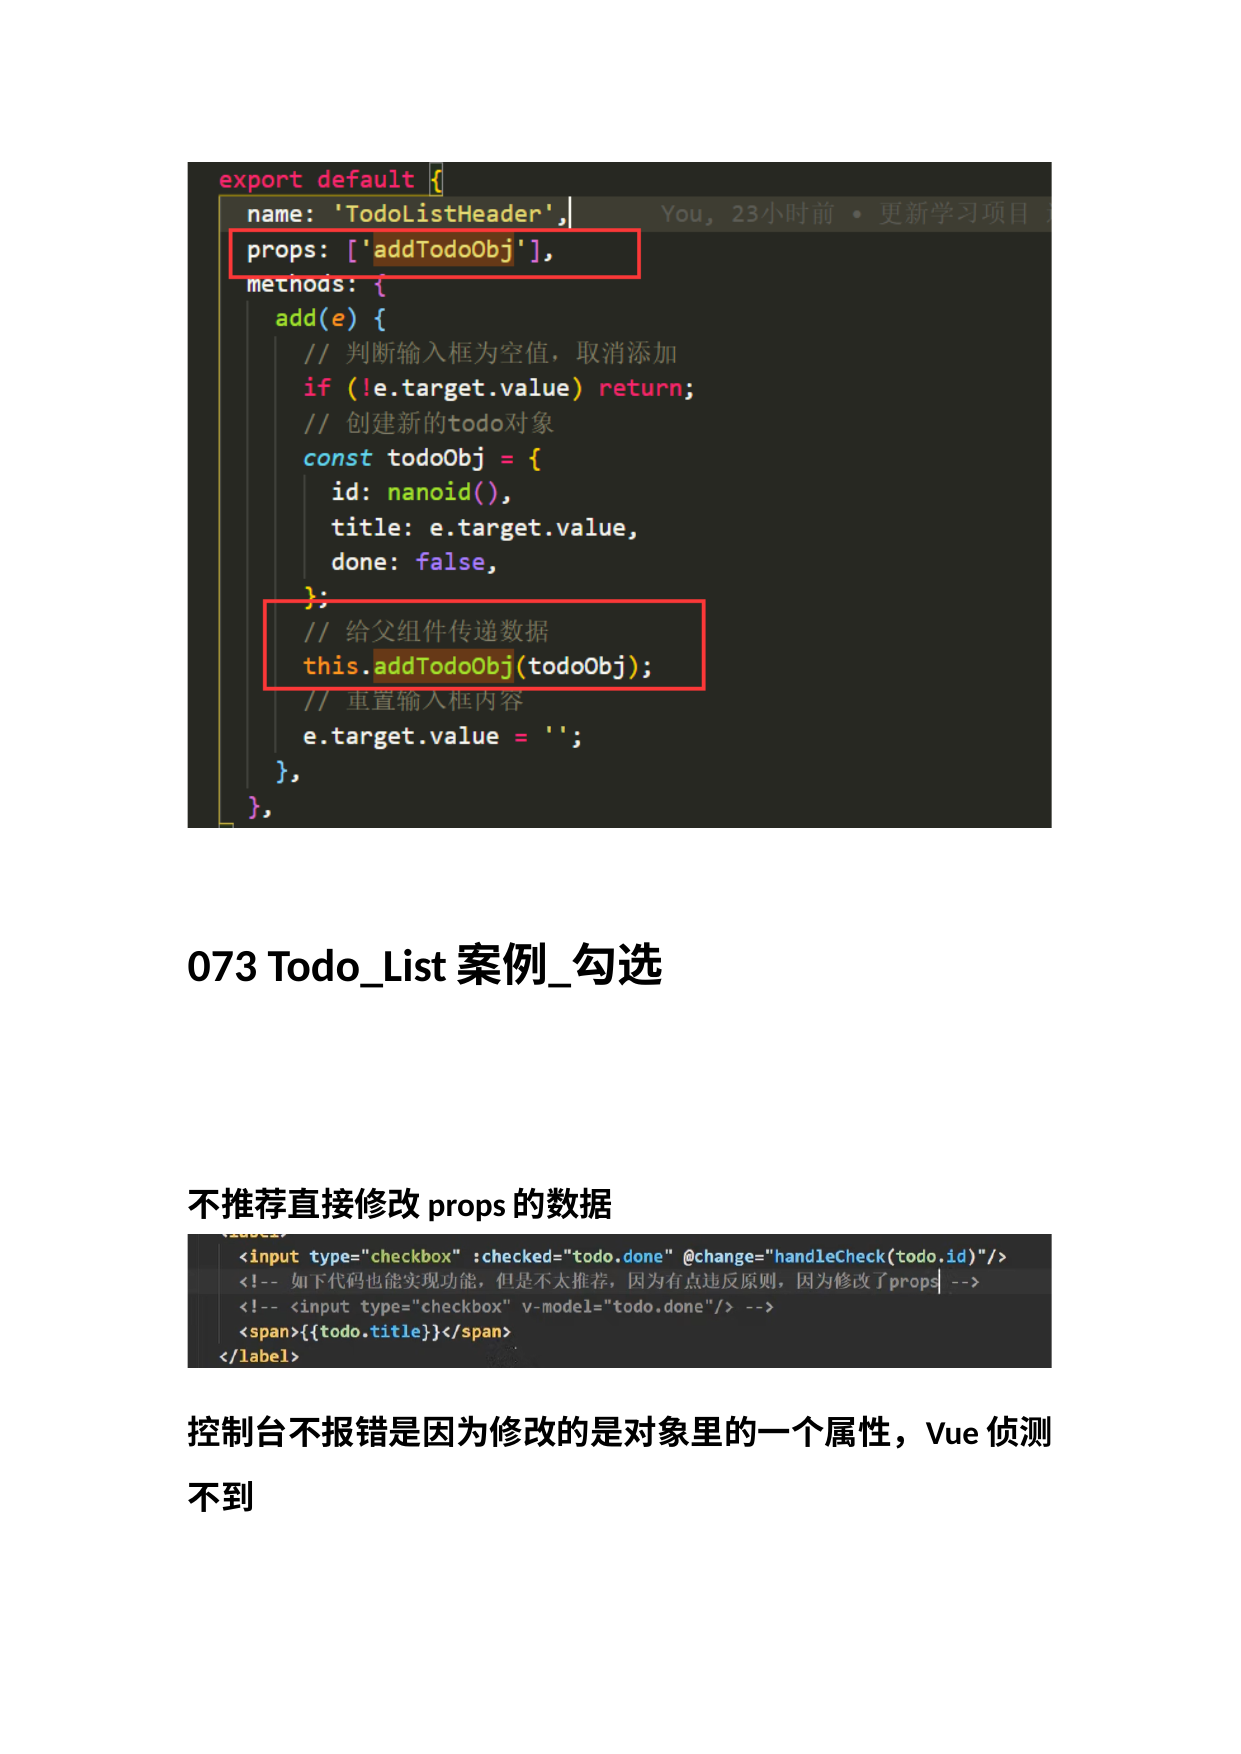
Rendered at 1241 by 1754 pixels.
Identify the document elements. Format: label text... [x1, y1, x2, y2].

subtitle 073 Todo_List案例_勾选 [187, 912, 1053, 1010]
picture [187, 162, 1052, 828]
text 控制台不报错是因为修改的是对象里的一个属性，Vue侦测不到 [187, 1397, 1053, 1527]
picture [187, 1234, 1052, 1368]
text 不推荐直接修改props的数据 [187, 1169, 1053, 1234]
